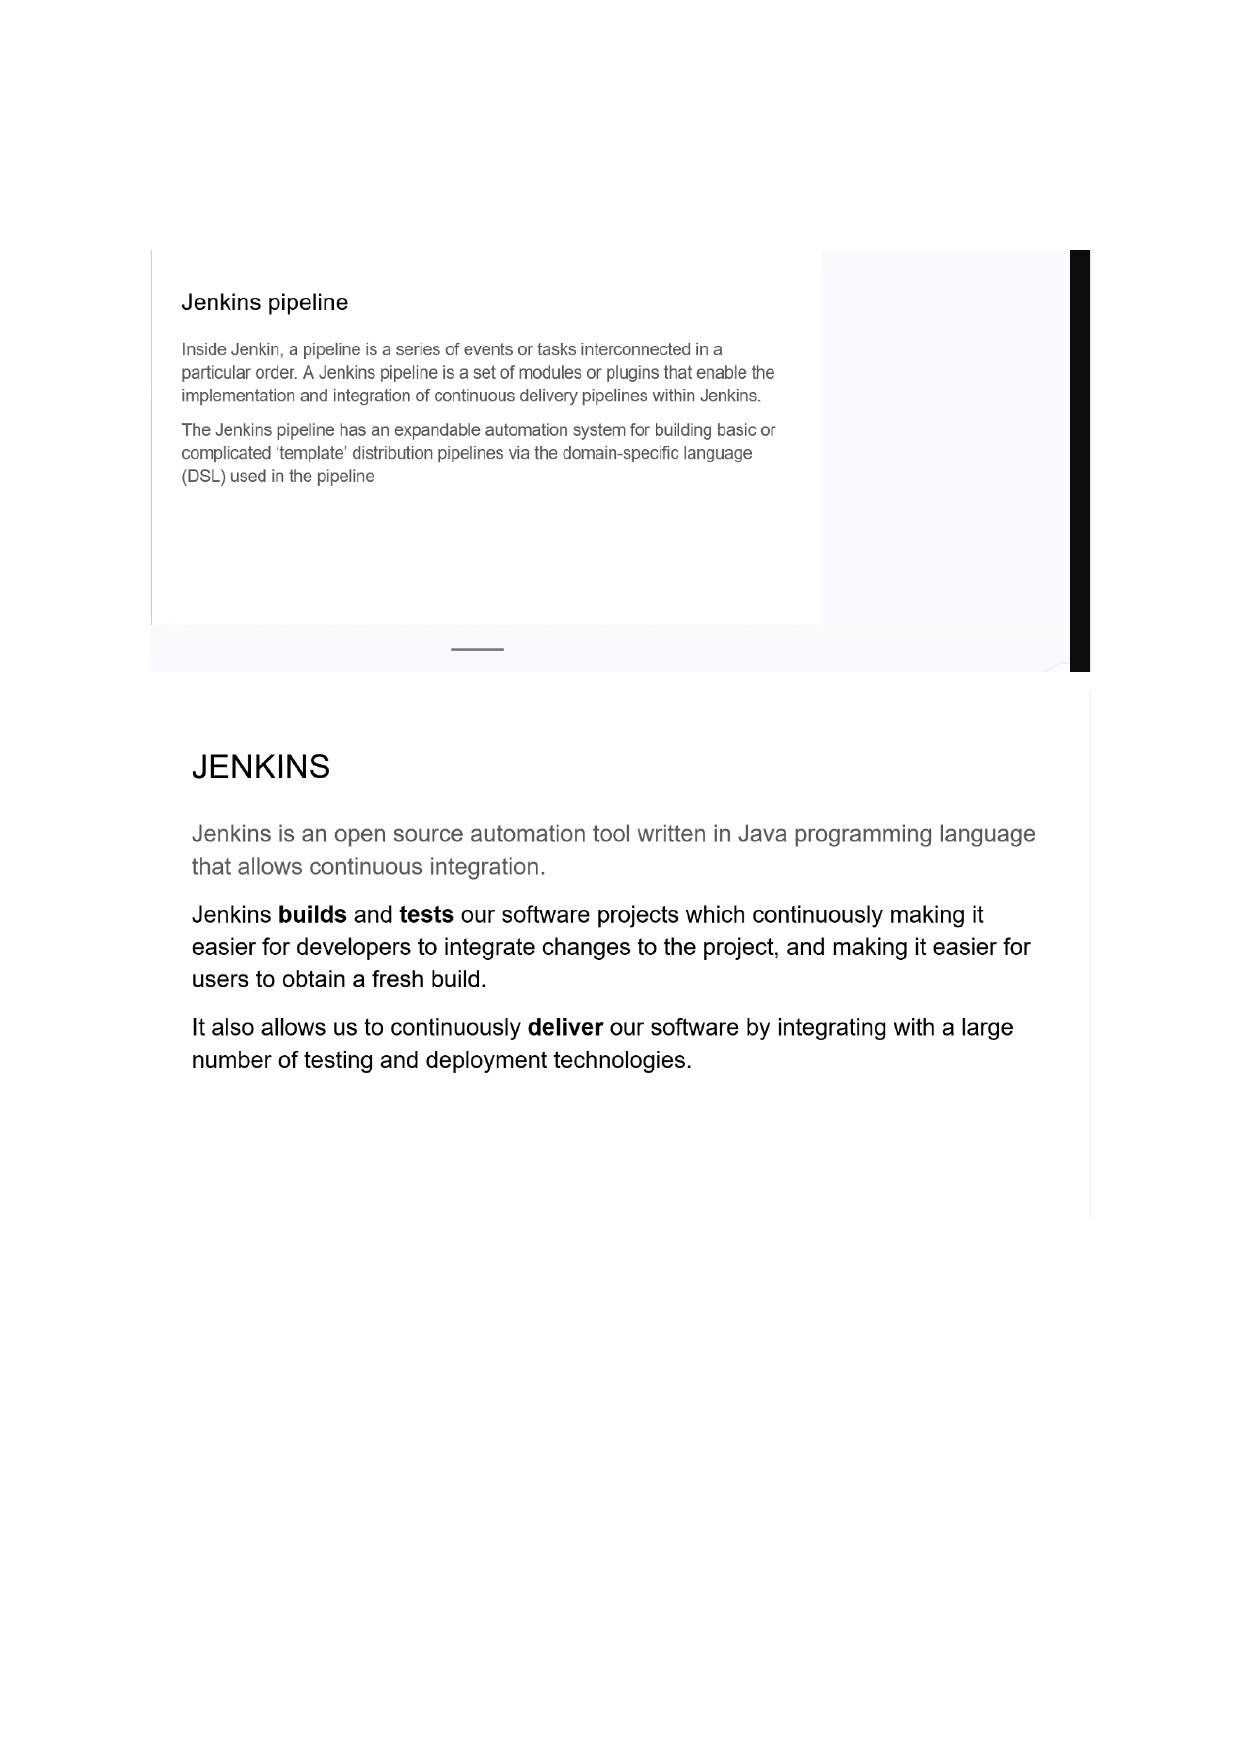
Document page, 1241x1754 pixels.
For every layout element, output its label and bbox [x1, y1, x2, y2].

picture [150, 691, 1091, 1220]
picture [150, 250, 1091, 672]
